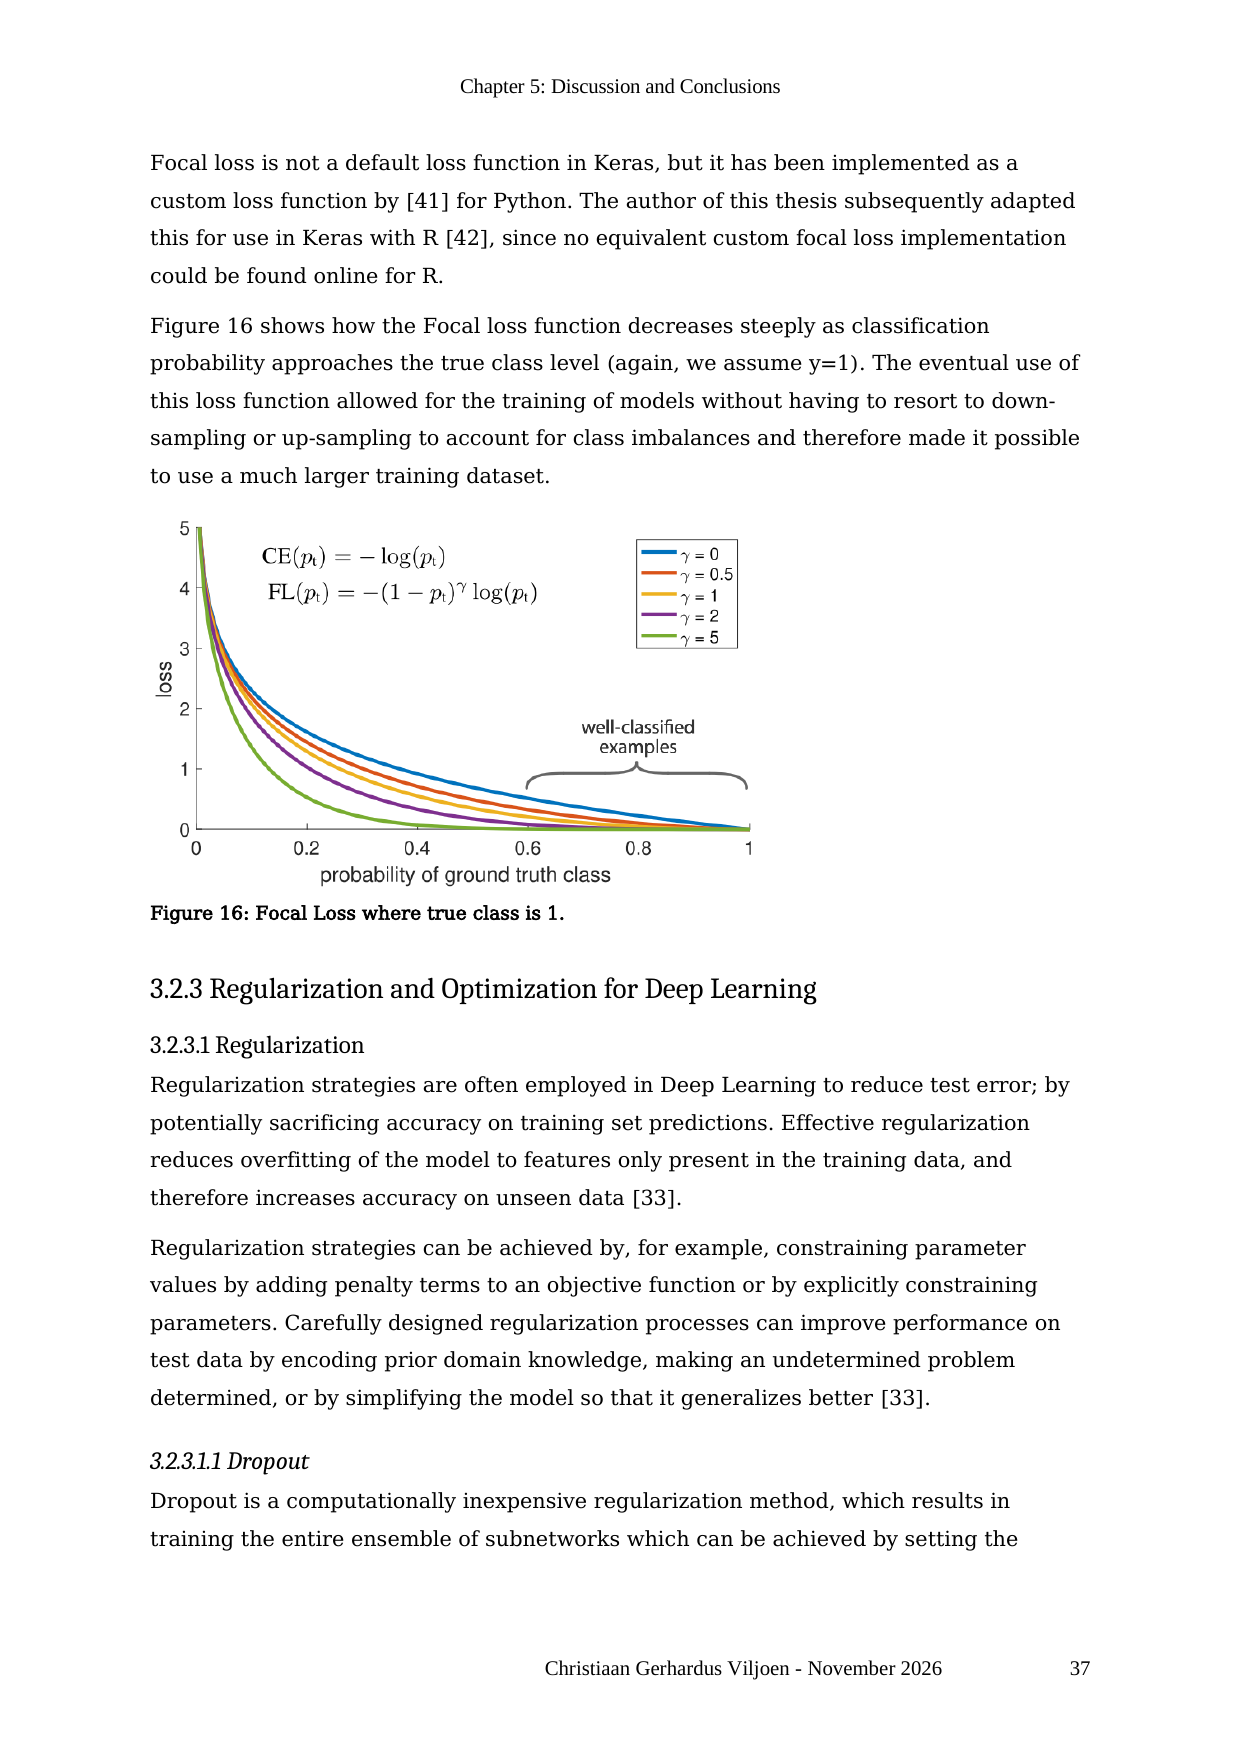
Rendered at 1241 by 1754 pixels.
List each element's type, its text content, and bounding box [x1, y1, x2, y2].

text Regularization strategies are often employed in Deep Learning to reduce test error; by potentially sacrificing accuracy on training set predictions. Effective regularization reduces overfitting of the model to features only present in the training data, and therefore increases accuracy on unseen data . [150, 1072, 1090, 1209]
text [150, 1488, 1090, 1551]
subtitle Dropout [150, 1447, 1090, 1476]
picture [150, 512, 764, 889]
text Regularization strategies can be achieved by, for example, constraining parameter values by adding penalty terms to an objective function or by explicitly constraining parameters. Carefully designed regularization processes can improve performance on test data by encoding prior domain knowledge, making an undetermined problem determined, or by simplifying the model so that it generalizes better . [150, 1234, 1090, 1409]
text Figure 16 shows how the Focal loss function decreases steeply as classification probability approaches the true class level (again, we assume y=1). The eventual use of this loss function allowed for the training of models without having to resort to down-sampling or up-sampling to account for class imbalances and therefore made it possible to use a much larger training dataset. [150, 312, 1090, 487]
text Focal loss is not a default loss function in Keras, but it has been implemented as a custom loss function by for Python. The author of this thesis subsequently adapted this for use in Keras with R , since no equivalent custom focal loss implementation could be found online for R. [150, 150, 1090, 287]
subtitle Regularization and Optimization for Deep Learning [150, 972, 1090, 1006]
subtitle Regularization [150, 1031, 1090, 1059]
